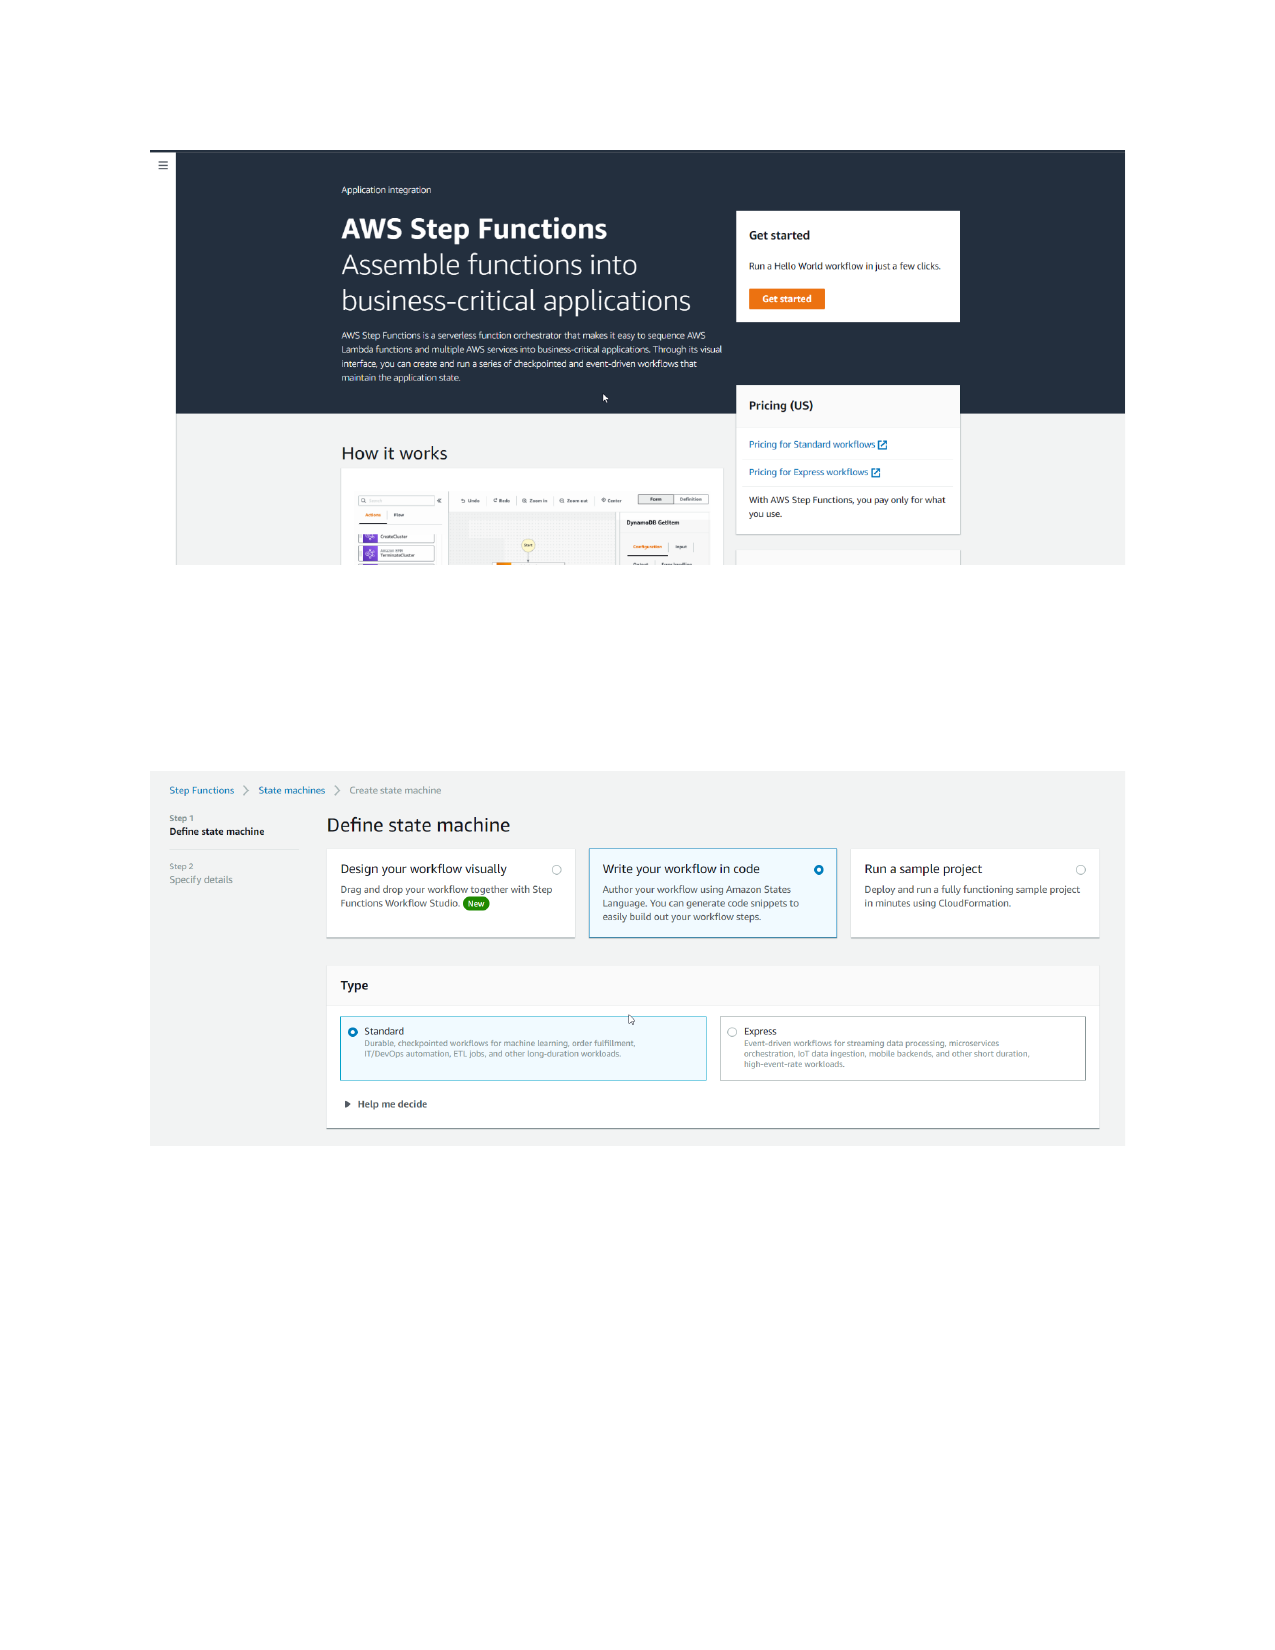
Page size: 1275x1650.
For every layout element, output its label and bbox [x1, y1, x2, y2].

picture [150, 150, 1125, 565]
picture [150, 771, 1125, 1146]
